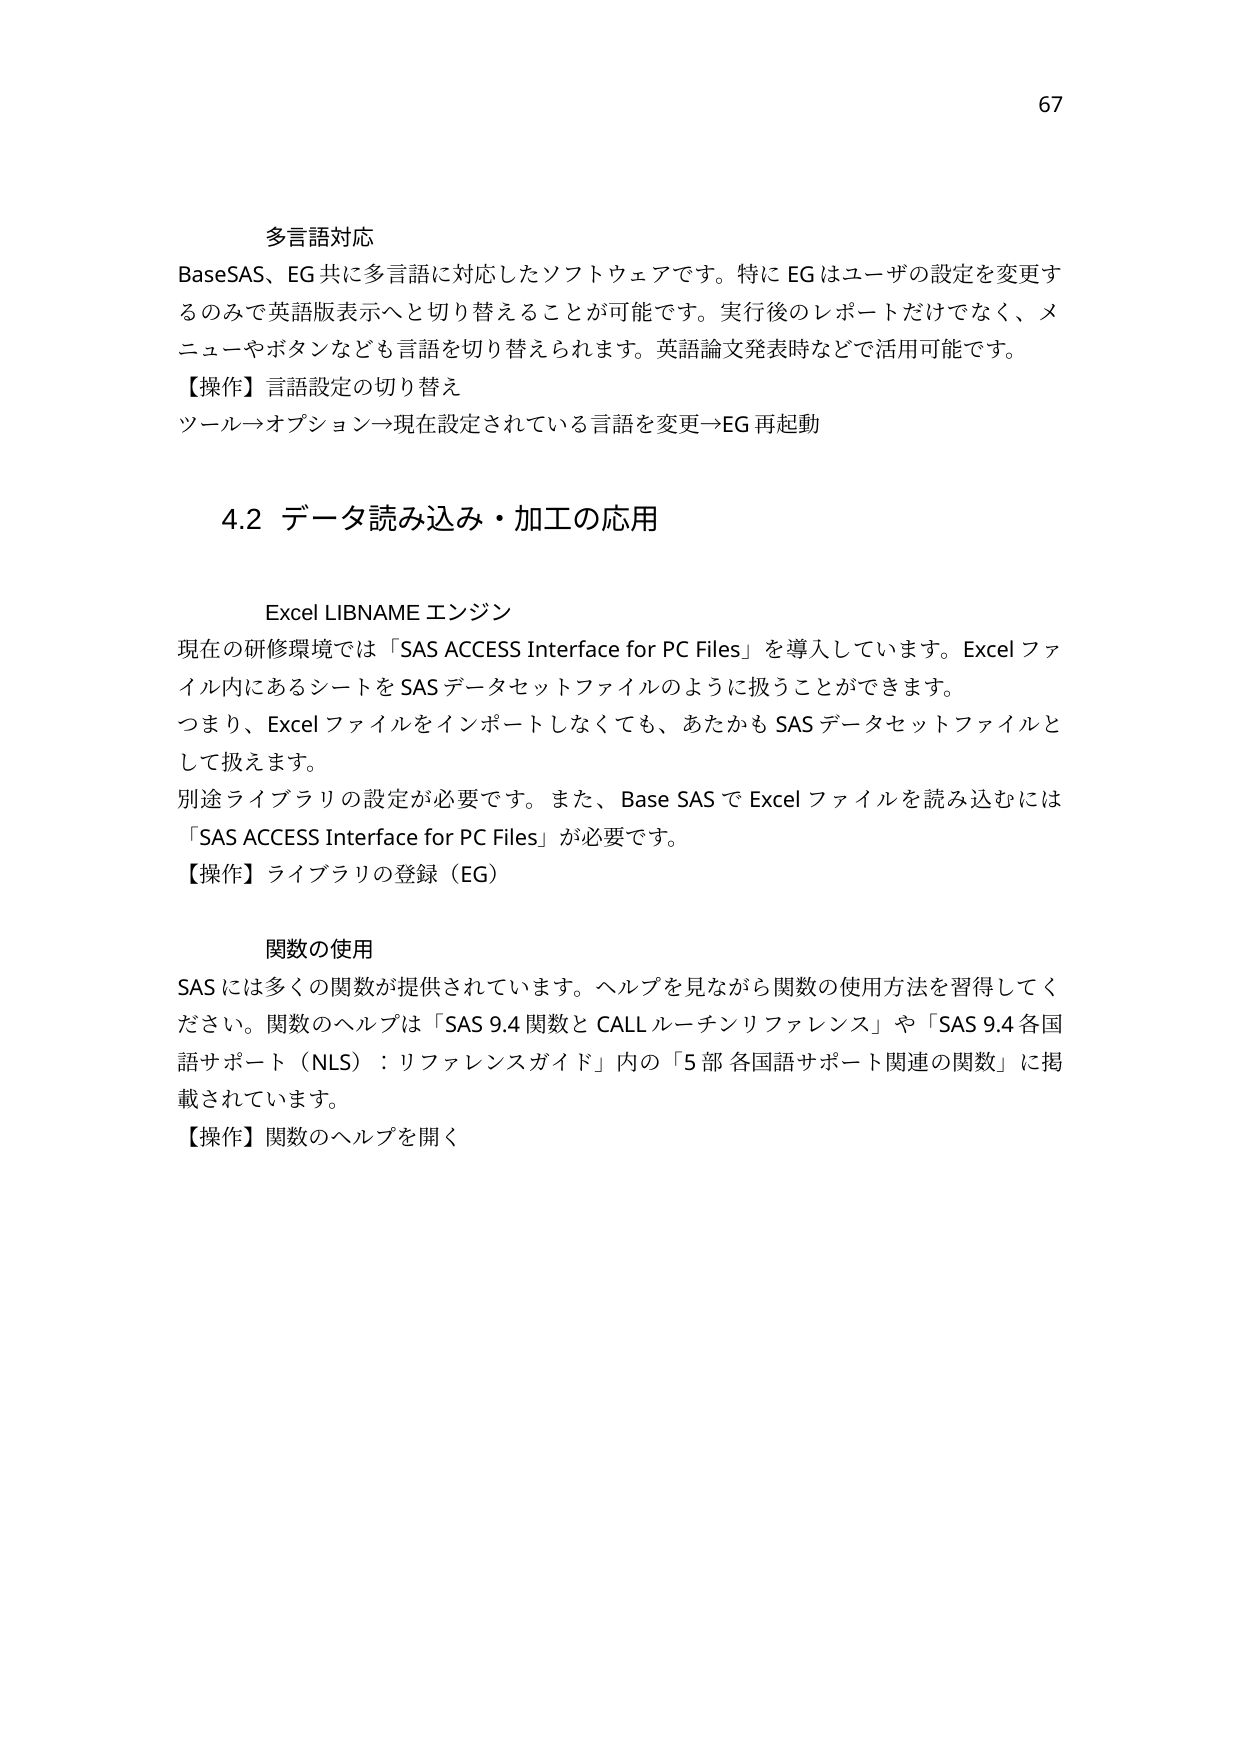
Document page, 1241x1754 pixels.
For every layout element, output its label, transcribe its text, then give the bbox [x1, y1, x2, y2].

text 【操作】ライブラリの登録（EG） [177, 854, 1063, 892]
text 現在の研修環境では「SAS ACCESS Interface for PC Files」を導入しています。Excelファイル内にあるシートをSASデータセットファイルのように扱うことができます。 [177, 629, 1063, 704]
text 別途ライブラリの設定が必要です。また、Base SASでExcelファイルを読み込むには「SAS ACCESS Interface for PC Files」が必要です。 [177, 779, 1063, 854]
subtitle 多言語対応 [265, 217, 1063, 254]
text ツール→オプション→現在設定されている言語を変更→EG再起動 [177, 404, 1063, 442]
text SASには多くの関数が提供されています。ヘルプを見ながら関数の使用方法を習得してください。関数のヘルプは「SAS 9.4関数とCALLルーチンリファレンス」や「SAS 9.4各国語サポート（NLS）：リファレンスガイド」内の「5部 各国語サポート関連の関数」に掲載されています。 [177, 967, 1063, 1117]
text つまり、Excelファイルをインポートしなくても、あたかもSASデータセットファイルとして扱えます。 [177, 704, 1063, 779]
text 【操作】言語設定の切り替え [177, 367, 1063, 404]
subtitle 関数の使用 [265, 929, 1063, 967]
text 【操作】関数のヘルプを開く [177, 1117, 1063, 1154]
text BaseSAS、EG共に多言語に対応したソフトウェアです。特にEGはユーザの設定を変更するのみで英語版表示へと切り替えることが可能です。実行後のレポートだけでなく、メニューやボタンなども言語を切り替えられます。英語論文発表時などで活用可能です。 [177, 254, 1063, 367]
subtitle Excel LIBNAMEエンジン [265, 592, 1063, 629]
subtitle データ読み込み・加工の応用 [221, 479, 1063, 554]
